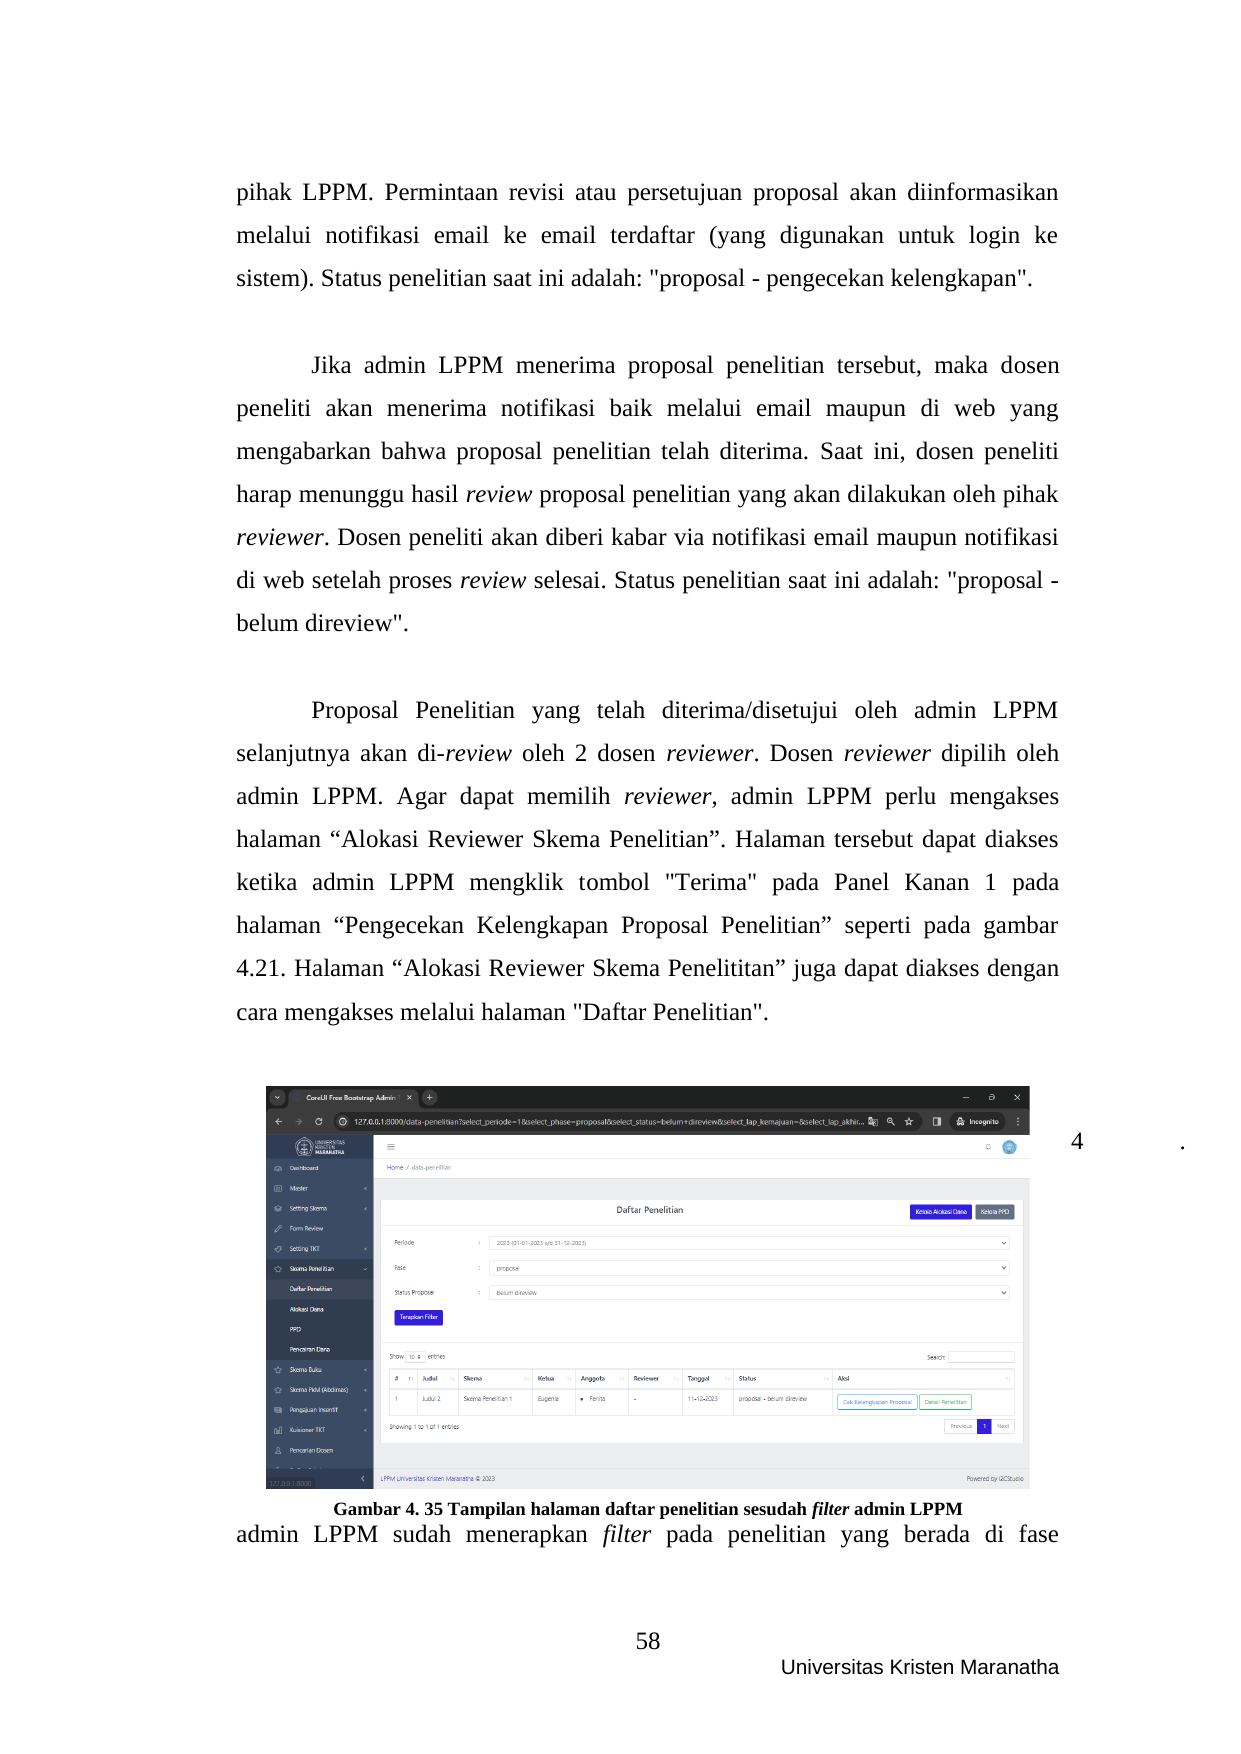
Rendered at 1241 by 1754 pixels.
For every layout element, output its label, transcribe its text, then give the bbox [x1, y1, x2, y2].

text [236, 177, 1059, 292]
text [236, 1126, 1059, 1548]
text Jika admin LPPM menerima proposal penelitian tersebut, maka dosen peneliti akan menerima notifikasi baik melalui email maupun di web yang mengabarkan bahwa proposal penelitian telah diterima. Saat ini, dosen peneliti harap menunggu hasil review proposal penelitian yang akan dilakukan oleh pihak reviewer. Dosen peneliti akan diberi kabar via notifikasi email maupun notifikasi di web setelah proses review selesai. Status penelitian saat ini adalah: "proposal - belum direview". [236, 350, 1059, 637]
text Proposal Penelitian yang telah diterima/disetujui oleh admin LPPM selanjutnya akan di-review oleh 2 dosen reviewer. Dosen reviewer dipilih oleh admin LPPM. Agar dapat memilih reviewer, admin LPPM perlu mengakses halaman “Alokasi Reviewer Skema Penelitian”. Halaman tersebut dapat diakses ketika admin LPPM mengklik tombol "Terima" pada Panel Kanan 1 pada halaman “Pengecekan Kelengkapan Proposal Penelitian” seperti pada gambar 4.21. Halaman “Alokasi Reviewer Skema Penelititan” juga dapat diakses dengan cara mengakses melalui halaman "Daftar Penelitian". [236, 695, 1059, 1025]
picture [266, 1086, 1030, 1489]
